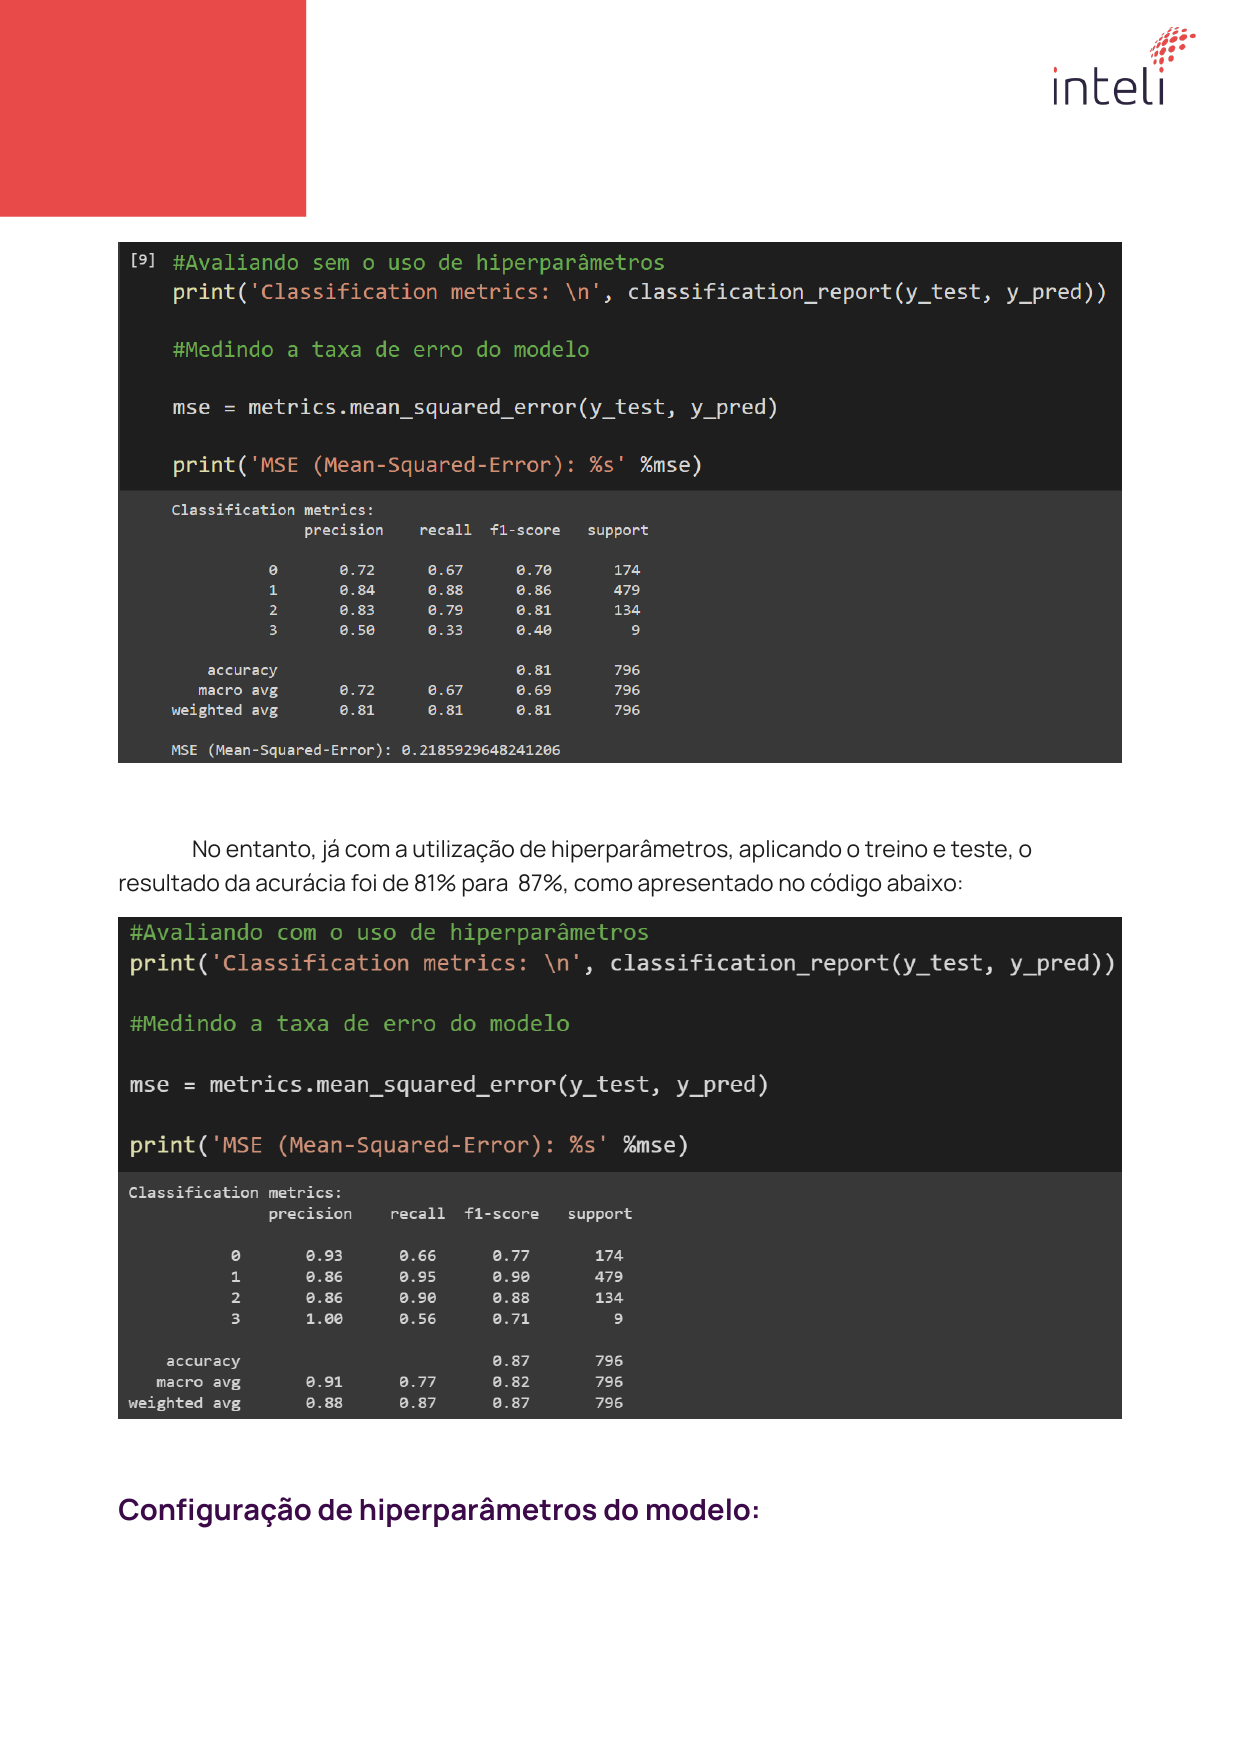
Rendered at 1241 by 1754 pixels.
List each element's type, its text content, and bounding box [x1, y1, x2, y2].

picture [118, 917, 1122, 1419]
picture [1053, 27, 1196, 105]
text No entanto, já com a utilização de hiperparâmetros, aplicando o treino e teste, o resultado da acurácia foi de 81% para 87%, como apresentado no código abaixo: [118, 833, 1122, 898]
picture [118, 242, 1122, 763]
picture [0, 0, 307, 217]
text Configuração de hiperparâmetros do modelo: [118, 1489, 1122, 1529]
